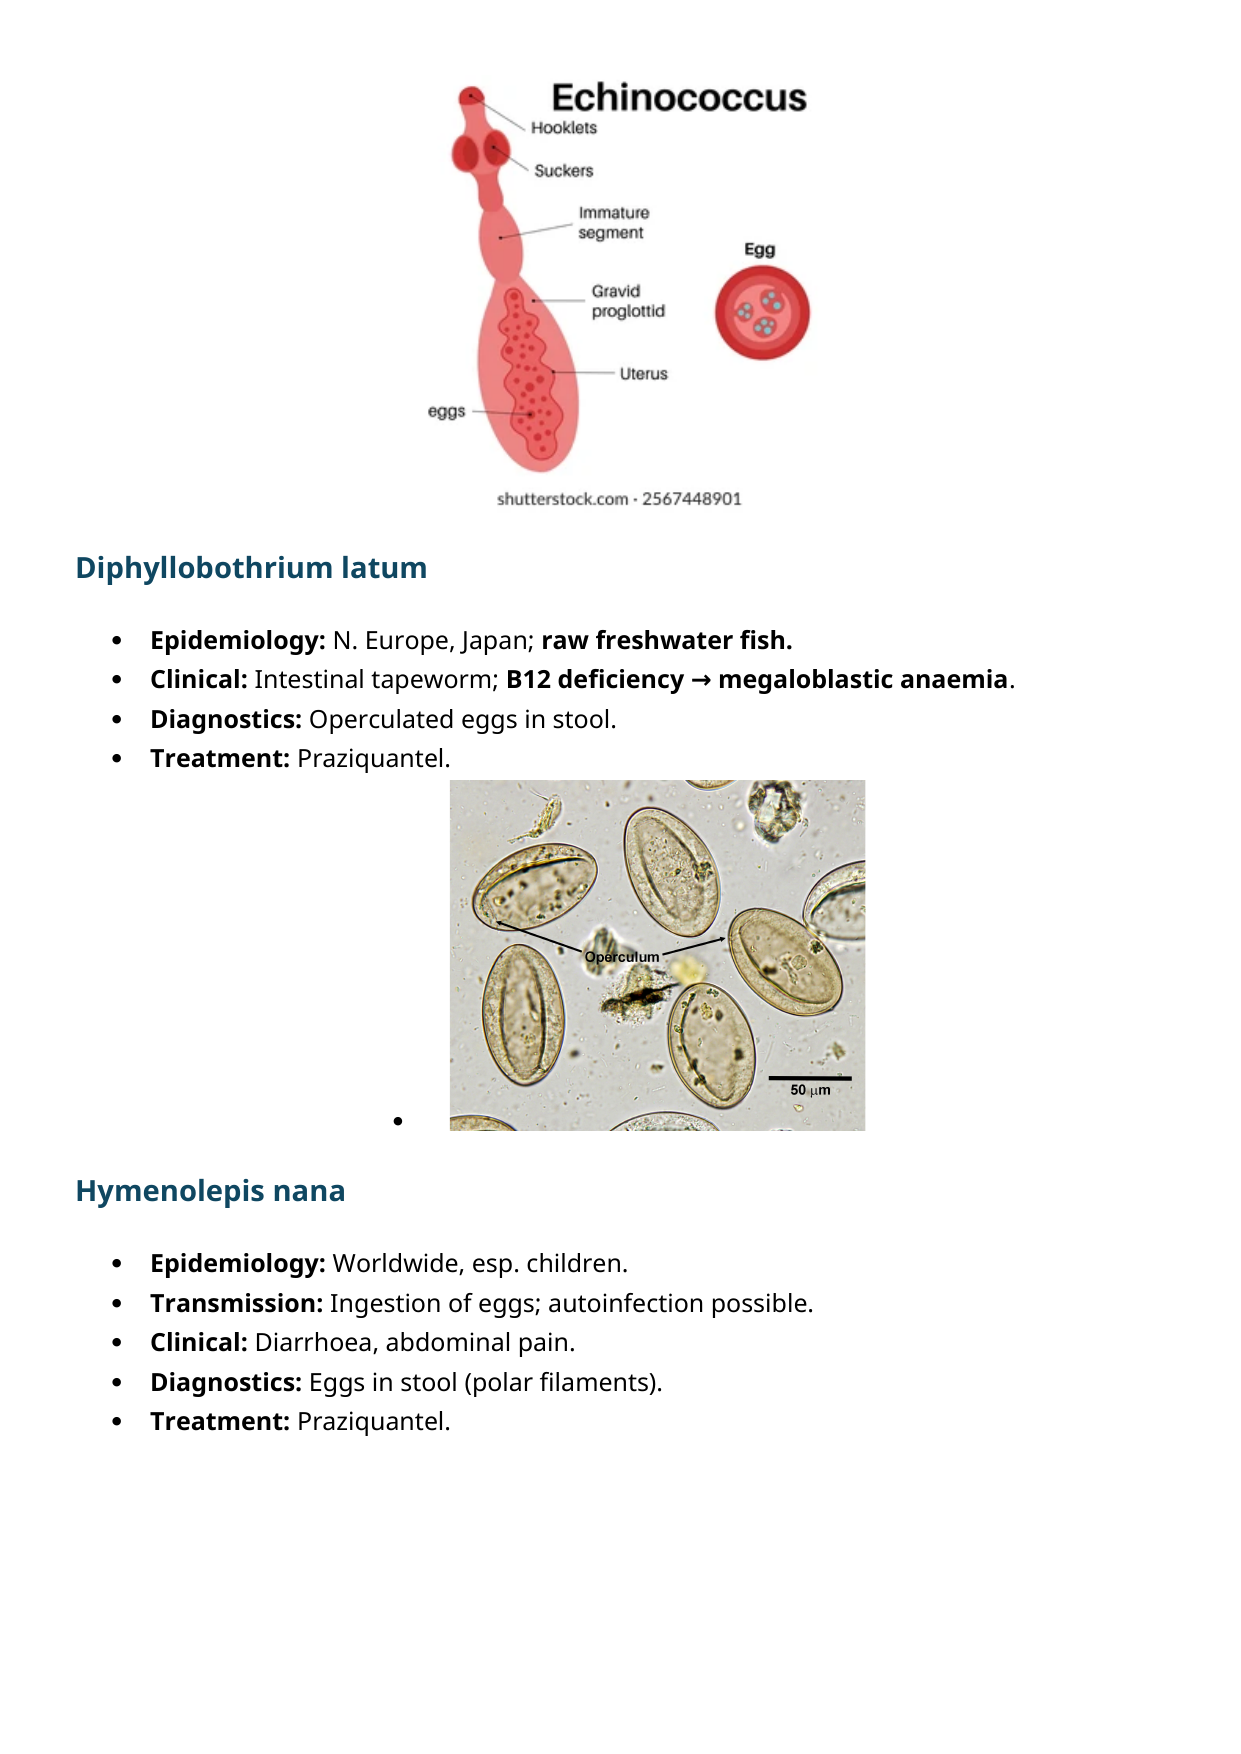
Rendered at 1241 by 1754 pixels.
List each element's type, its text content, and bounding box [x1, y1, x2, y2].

list Treatment: Praziquantel. [112, 741, 1165, 775]
list Diagnostics: Operculated eggs in stool. [112, 701, 1165, 735]
list Treatment: Praziquantel. [112, 1404, 1165, 1438]
list Clinical: Intestinal tapeworm; B12 deficiency → megaloblastic anaemia. [112, 662, 1165, 696]
list Epidemiology: Worldwide, esp. children. [112, 1246, 1165, 1280]
list Diagnostics: Eggs in stool (polar filaments). [112, 1364, 1165, 1398]
list Transmission: Ingestion of eggs; autoinfection possible. [112, 1285, 1165, 1319]
subtitle Diphyllobothrium latum [75, 547, 1165, 587]
list Epidemiology: N. Europe, Japan; raw freshwater fish. [112, 622, 1165, 656]
subtitle Hymenolepis nana [75, 1171, 1165, 1210]
list Clinical: Diarrhoea, abdominal pain. [112, 1325, 1165, 1359]
